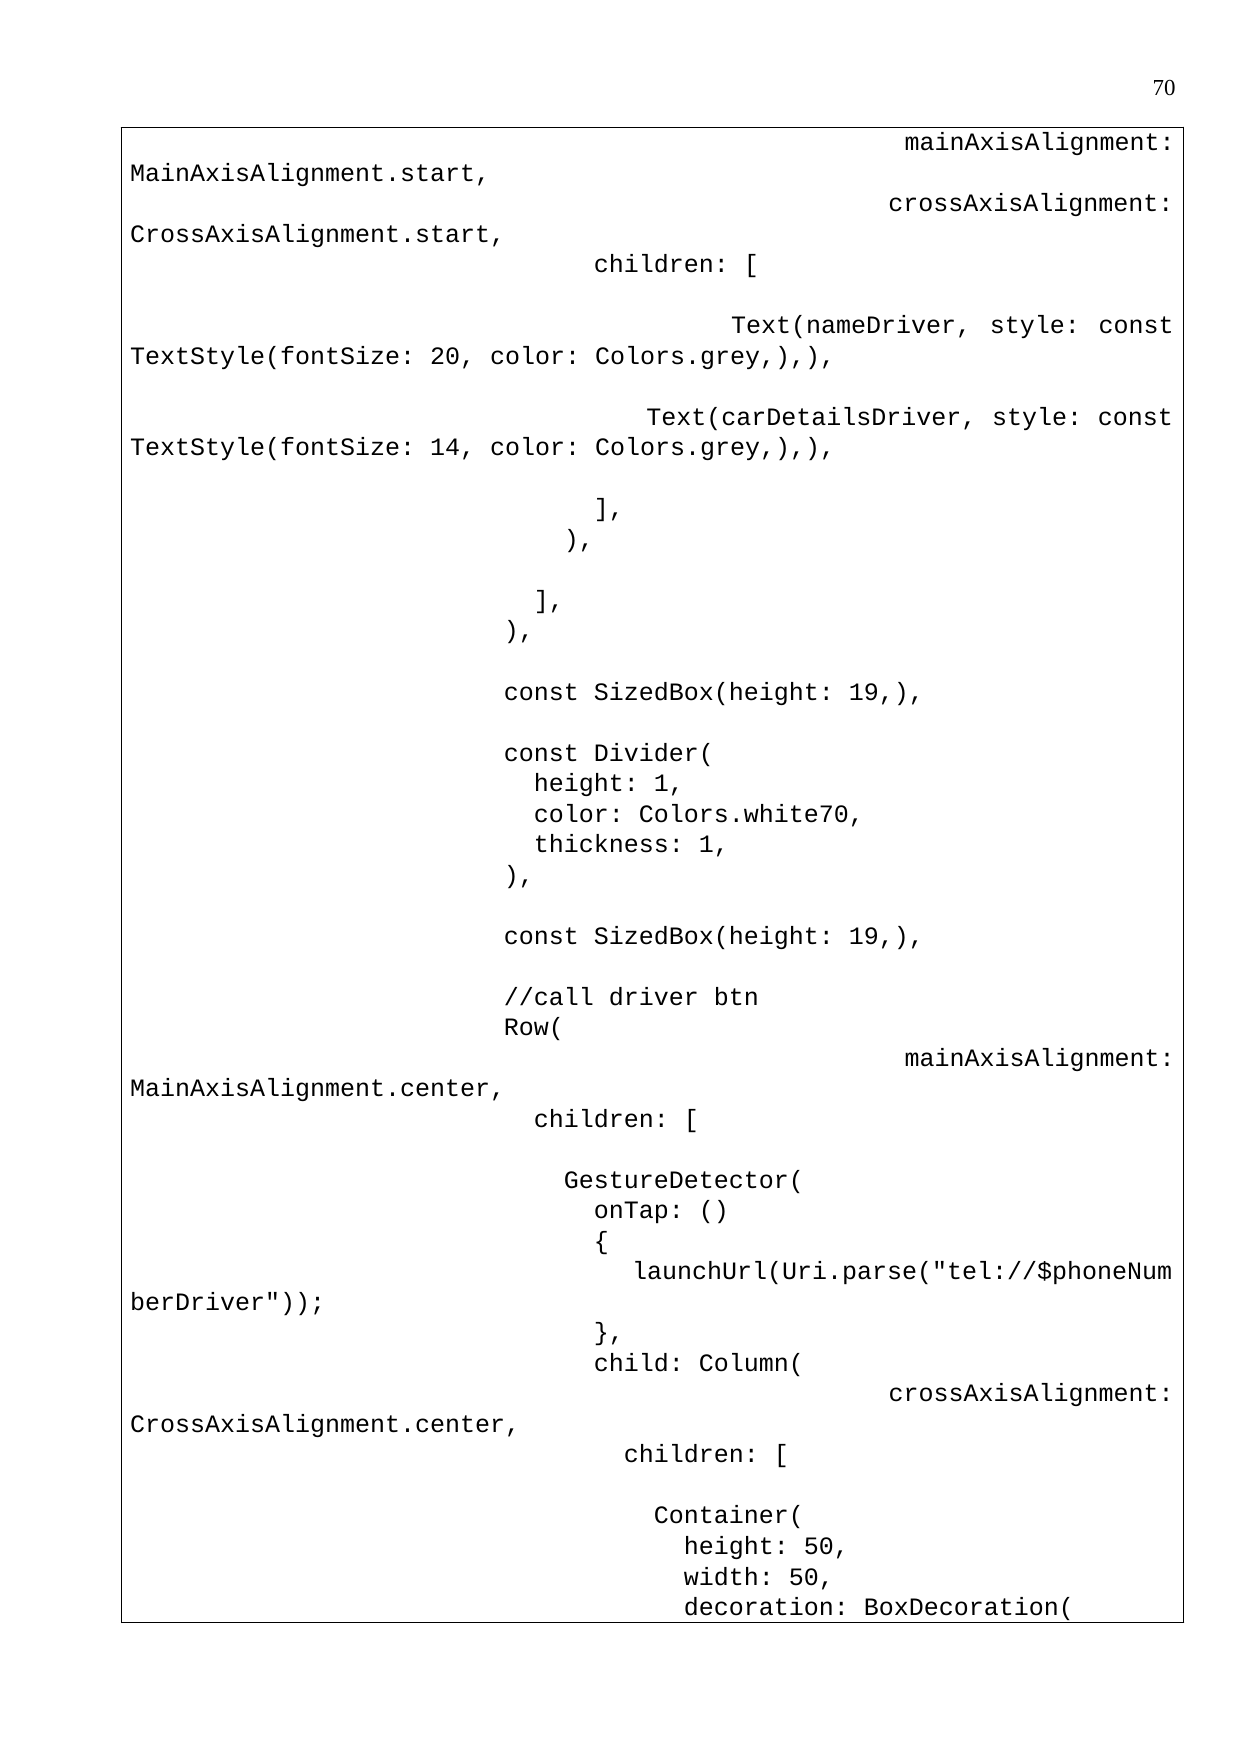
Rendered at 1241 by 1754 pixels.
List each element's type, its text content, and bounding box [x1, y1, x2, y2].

text const SizedBox(height: 19,), [122, 920, 1183, 952]
text Row( [122, 1012, 1183, 1042]
text launchUrl(Uri.parse("tel://$phoneNumberDriver")); [122, 1256, 1183, 1317]
text onTap: () [122, 1195, 1183, 1225]
text ], [122, 584, 1183, 615]
text const SizedBox(height: 19,), [122, 676, 1183, 707]
text Text(carDetailsDriver, style: const TextStyle(fontSize: 14, color: Colors.grey,),), [122, 401, 1183, 463]
text mainAxisAlignment: MainAxisAlignment.center, [122, 1042, 1183, 1103]
text ), [122, 523, 1183, 555]
text height: 50, [122, 1531, 1183, 1561]
text thickness: 1, [122, 828, 1183, 859]
text width: 50, [122, 1561, 1183, 1592]
text mainAxisAlignment: MainAxisAlignment.start, [122, 128, 1183, 188]
text height: 1, [122, 767, 1183, 798]
text GestureDetector( [122, 1164, 1183, 1195]
text ), [122, 859, 1183, 891]
text color: Colors.white70, [122, 798, 1183, 828]
text decoration: BoxDecoration( [122, 1592, 1183, 1622]
text ), [122, 615, 1183, 646]
text crossAxisAlignment: CrossAxisAlignment.center, [122, 1378, 1183, 1439]
text children: [ [122, 1103, 1183, 1135]
text child: Column( [122, 1347, 1183, 1378]
text const Divider( [122, 737, 1183, 767]
text //call driver btn [122, 981, 1183, 1012]
text Container( [122, 1500, 1183, 1531]
text children: [ [122, 1439, 1183, 1470]
text crossAxisAlignment: CrossAxisAlignment.start, [122, 188, 1183, 249]
text { [122, 1225, 1183, 1256]
text children: [ [122, 249, 1183, 280]
text ], [122, 493, 1183, 523]
text Text(nameDriver, style: const TextStyle(fontSize: 20, color: Colors.grey,),), [122, 310, 1183, 372]
text }, [122, 1317, 1183, 1347]
